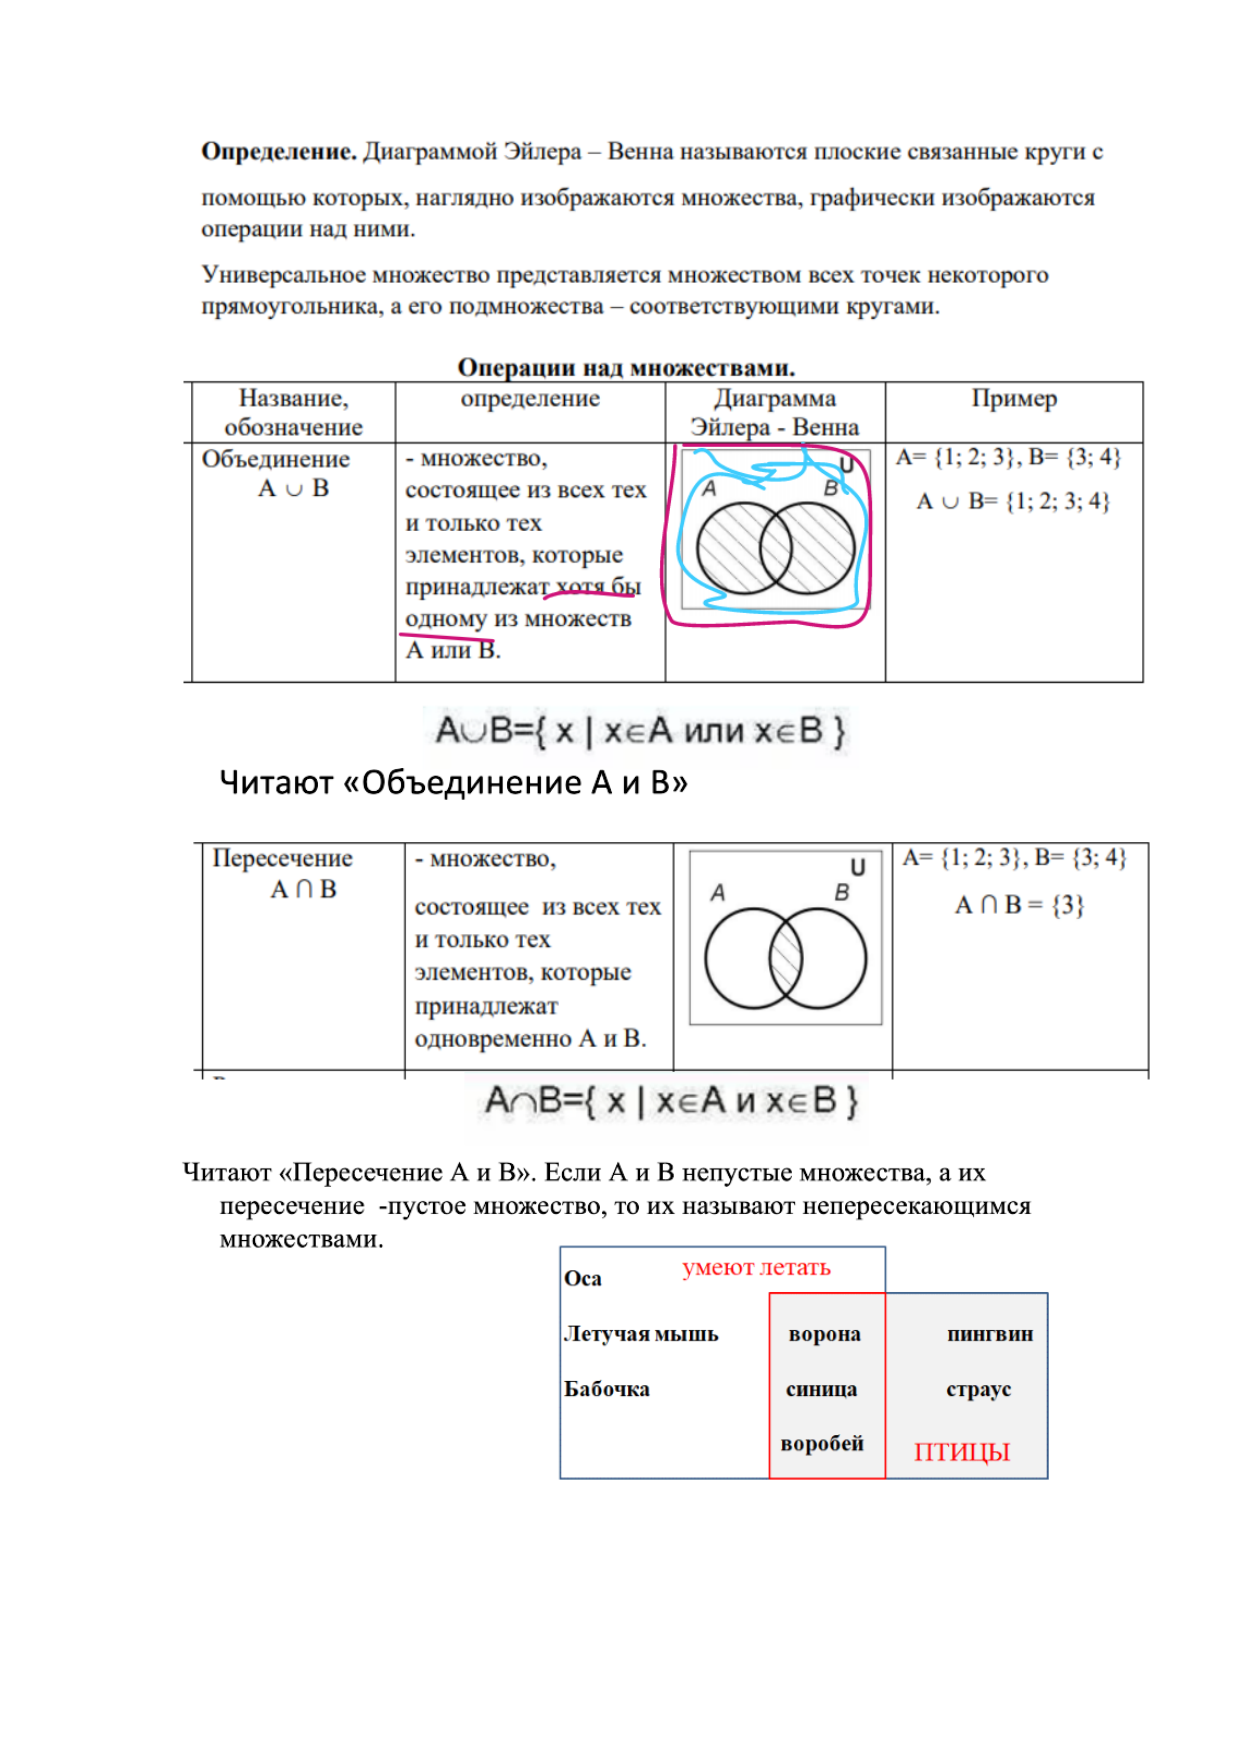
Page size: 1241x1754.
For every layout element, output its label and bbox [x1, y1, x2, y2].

picture [177, 828, 1152, 1510]
picture [177, 118, 1152, 826]
